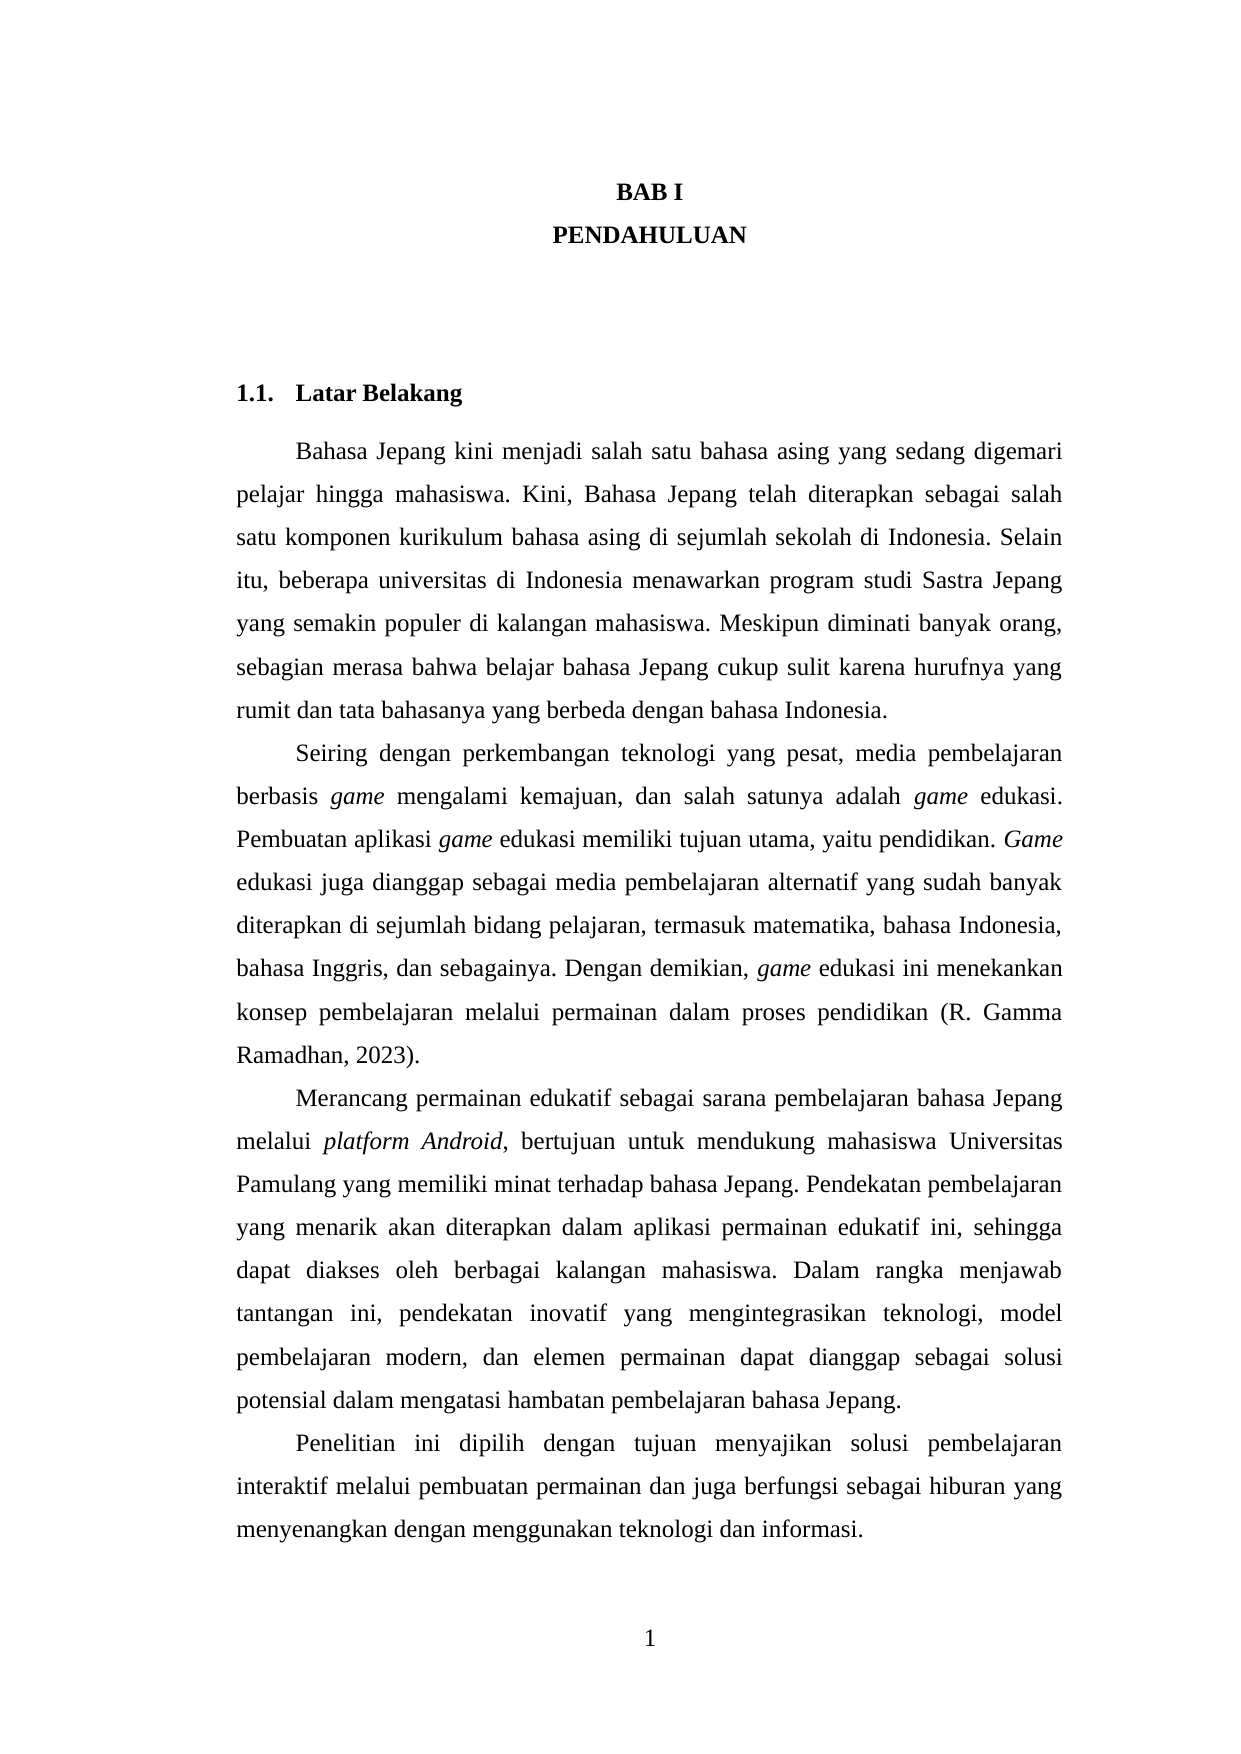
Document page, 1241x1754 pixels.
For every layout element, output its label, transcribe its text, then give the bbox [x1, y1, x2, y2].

subtitle Latar Belakang [236, 378, 1063, 407]
text Penelitian ini dipilih dengan tujuan menyajikan solusi pembelajaran interaktif melalui pembuatan permainan dan juga berfungsi sebagai hiburan yang menyenangkan dengan menggunakan teknologi dan informasi. [236, 1428, 1063, 1543]
subtitle BAB I PENDAHULUAN [236, 177, 1063, 249]
text Merancang permainan edukatif sebagai sarana pembelajaran bahasa Jepang melalui platform Android, bertujuan untuk mendukung mahasiswa Universitas Pamulang yang memiliki minat terhadap bahasa Jepang. Pendekatan pembelajaran yang menarik akan diterapkan dalam aplikasi permainan edukatif ini, sehingga dapat diakses oleh berbagai kalangan mahasiswa. Dalam rangka menjawab tantangan ini, pendekatan inovatif yang mengintegrasikan teknologi, model pembelajaran modern, dan elemen permainan dapat dianggap sebagai solusi potensial dalam mengatasi hambatan pembelajaran bahasa Jepang. [236, 1083, 1063, 1413]
text Seiring dengan perkembangan teknologi yang pesat, media pembelajaran berbasis game mengalami kemajuan, dan salah satunya adalah game edukasi. Pembuatan aplikasi game edukasi memiliki tujuan utama, yaitu pendidikan. Game edukasi juga dianggap sebagai media pembelajaran alternatif yang sudah banyak diterapkan di sejumlah bidang pelajaran, termasuk matematika, bahasa Indonesia, bahasa Inggris, dan sebagainya. Dengan demikian, game edukasi ini menekankan konsep pembelajaran melalui permainan dalam proses pendidikan (R. Gamma Ramadhan, 2023). [236, 738, 1063, 1068]
text Bahasa Jepang kini menjadi salah satu bahasa asing yang sedang digemari pelajar hingga mahasiswa. Kini, Bahasa Jepang telah diterapkan sebagai salah satu komponen kurikulum bahasa asing di sejumlah sekolah di Indonesia. Selain itu, beberapa universitas di Indonesia menawarkan program studi Sastra Jepang yang semakin populer di kalangan mahasiswa. Meskipun diminati banyak orang, sebagian merasa bahwa belajar bahasa Jepang cukup sulit karena hurufnya yang rumit dan tata bahasanya yang berbeda dengan bahasa Indonesia. [236, 436, 1063, 723]
